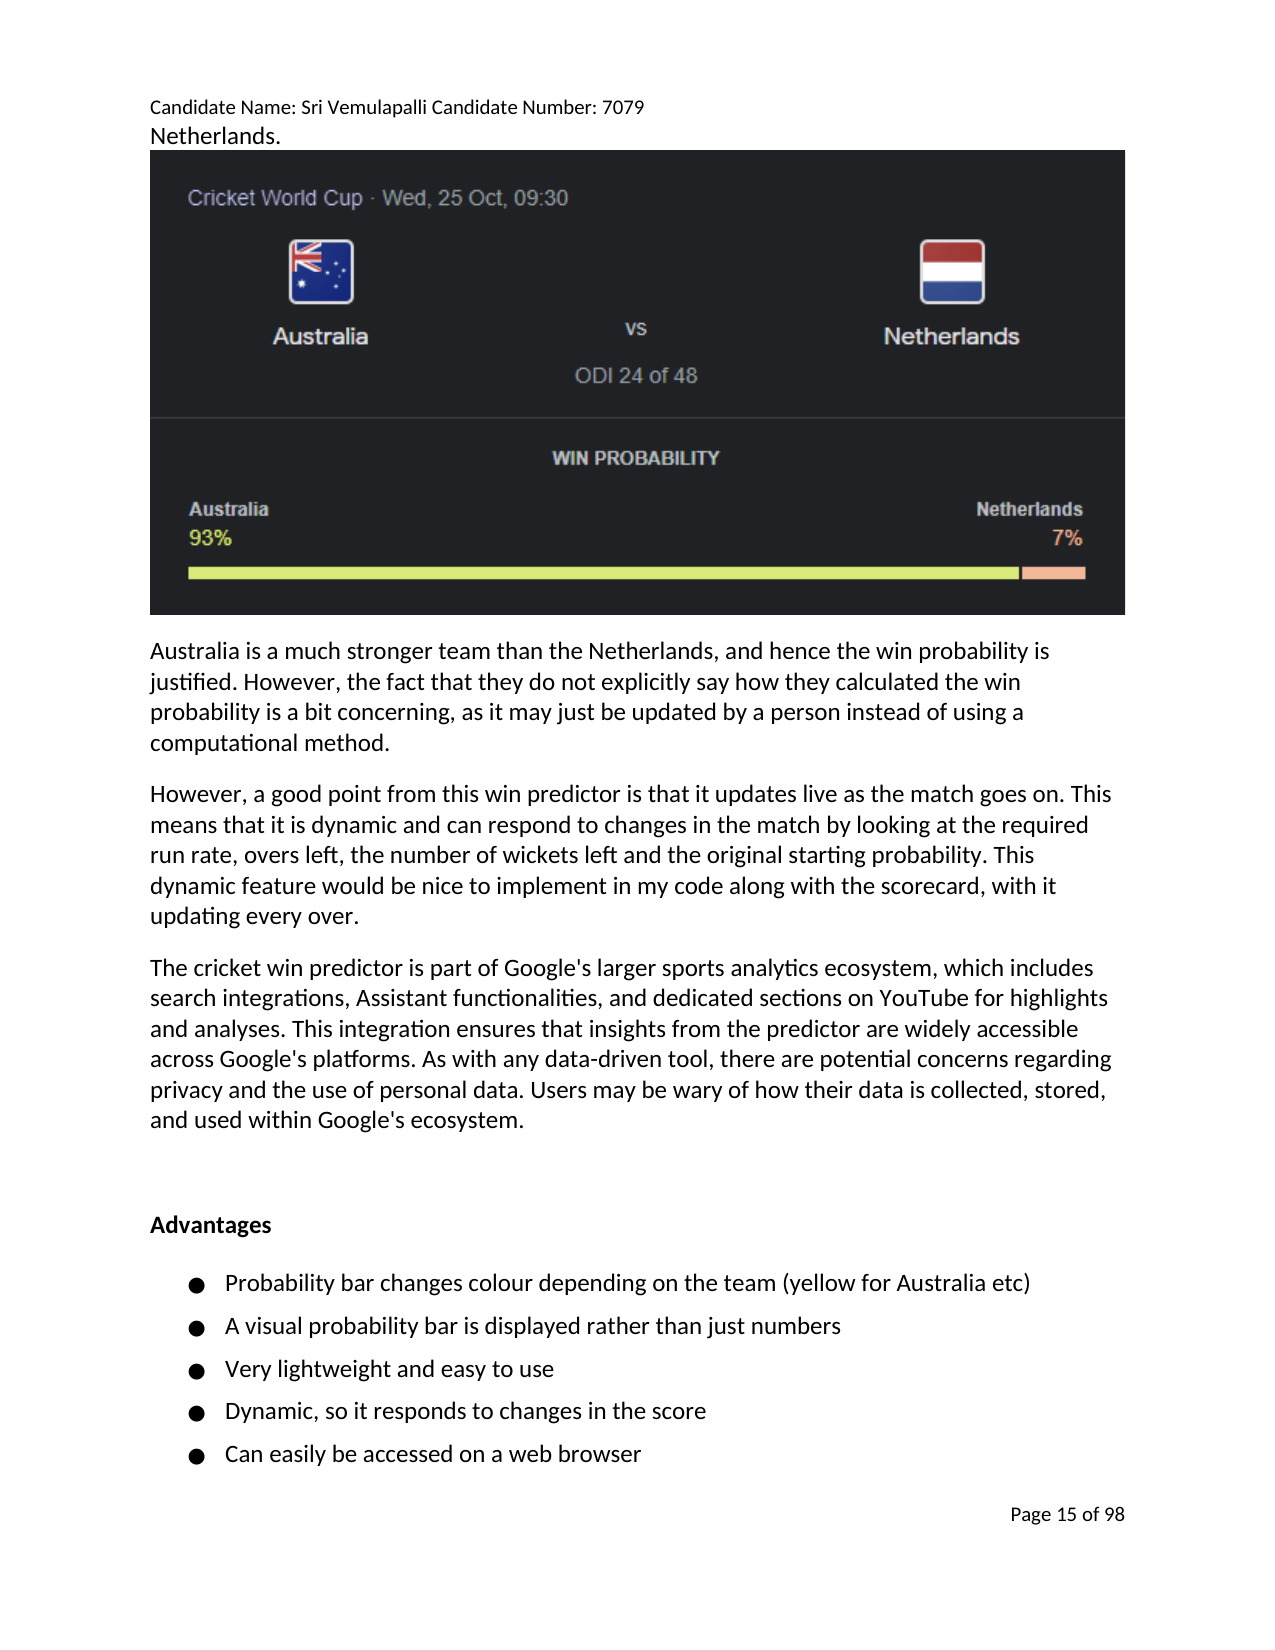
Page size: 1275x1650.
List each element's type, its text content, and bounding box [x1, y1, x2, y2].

list Probability bar changes colour depending on the team (yellow for Australia etc) [187, 1261, 1125, 1303]
list A visual probability bar is displayed rather than just numbers [187, 1303, 1125, 1346]
list Can easily be accessed on a web browser [187, 1432, 1125, 1474]
text Australia is a much stronger team than the Netherlands, and hence the win probability is justified. However, the fact that they do not explicitly say how they calculated the win probability is a bit concerning, as it may just be updated by a person instead of using a computational method. [150, 635, 1125, 757]
text The cricket win predictor is part of Google's larger sports analytics ecosystem, which includes search integrations, Assistant functionalities, and dedicated sections on YouTube for highlights and analyses. This integration ensures that insights from the predictor are widely accessible across Google's platforms. As with any data-driven tool, there are potential concerns regarding privacy and the use of personal data. Users may be wary of how their data is collected, stored, and used within Google's ecosystem. [150, 952, 1125, 1135]
list Dynamic, so it responds to changes in the score [187, 1389, 1125, 1432]
text Advantages [150, 1209, 1125, 1240]
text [150, 120, 1125, 150]
text However, a good point from this win predictor is that it updates live as the match goes on. This means that it is dynamic and can respond to changes in the match by looking at the required run rate, overs left, the number of wickets left and the original starting probability. This dynamic feature would be nice to implement in my code along with the scorecard, with it updating every over. [150, 778, 1125, 931]
list Very lightweight and easy to use [187, 1346, 1125, 1389]
picture [150, 150, 1125, 615]
